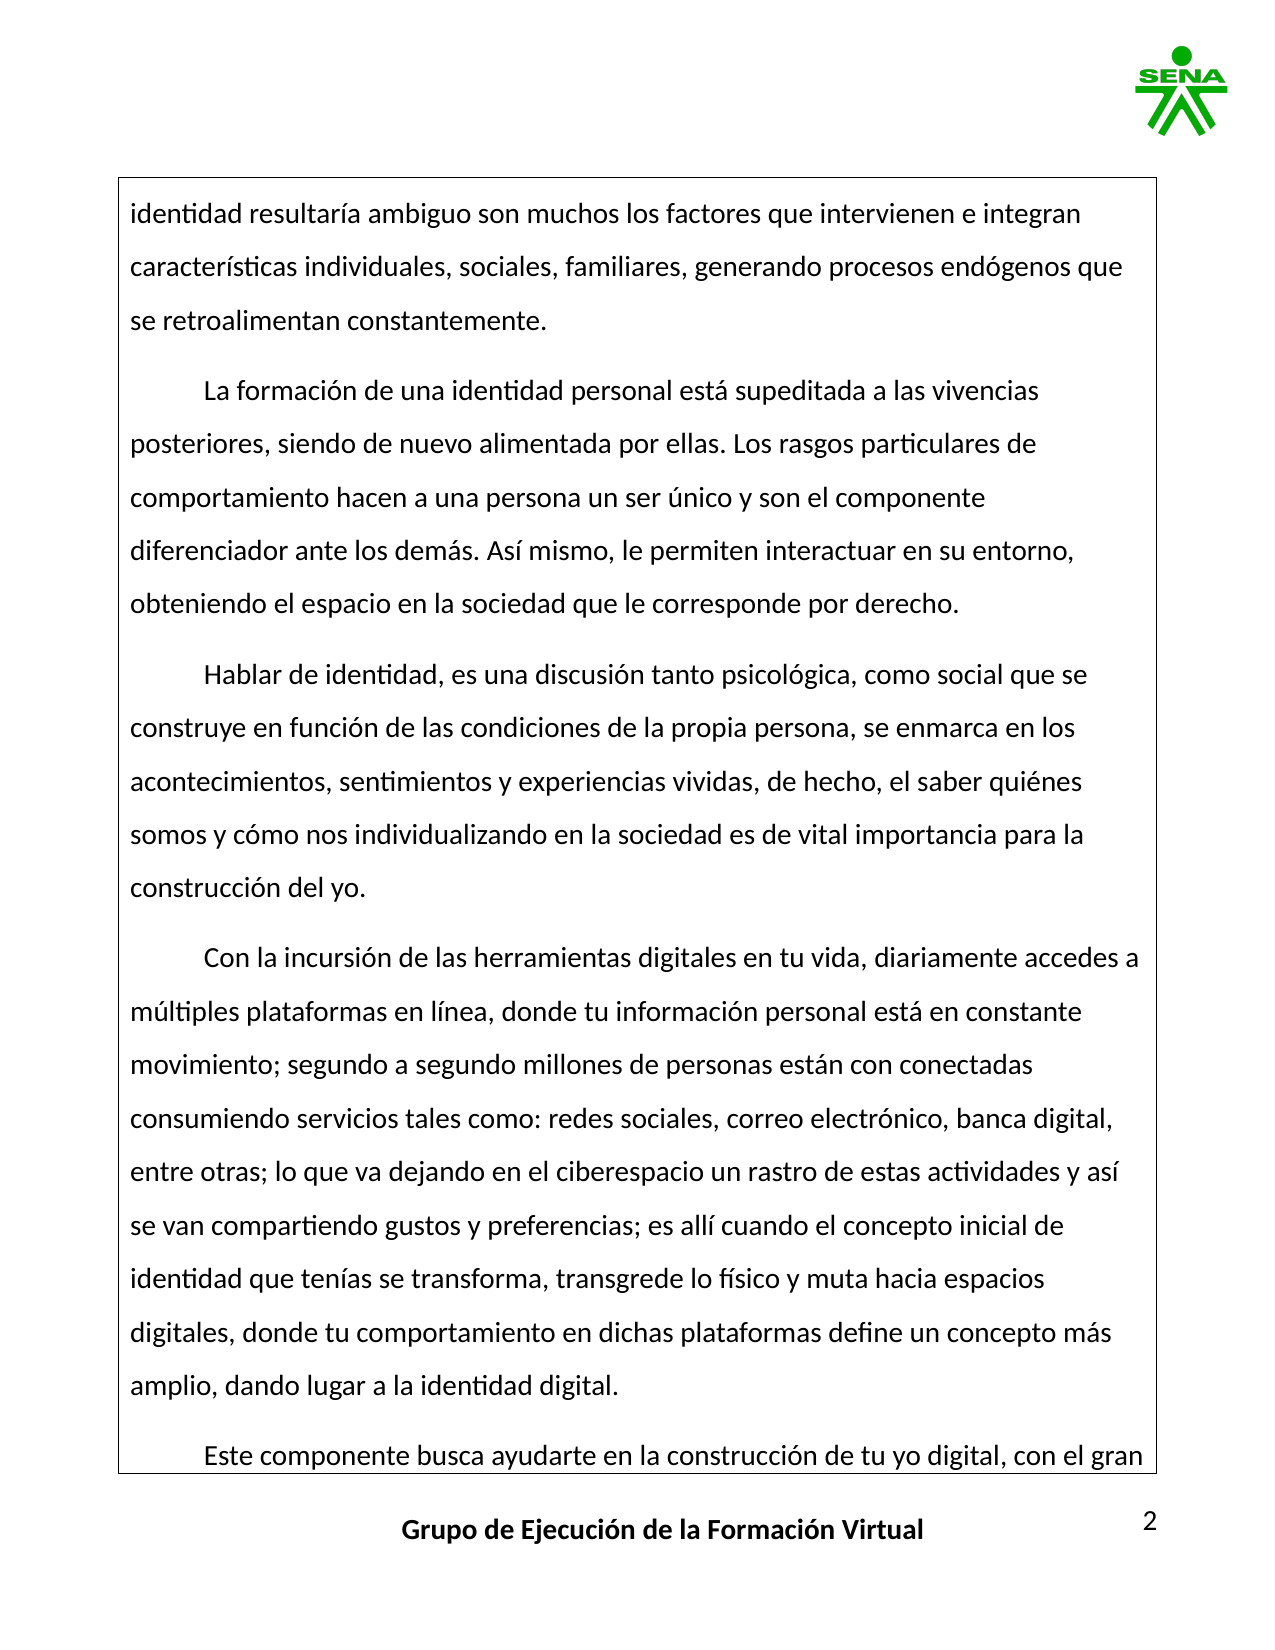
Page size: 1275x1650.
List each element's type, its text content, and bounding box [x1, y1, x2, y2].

picture [1135, 46, 1228, 136]
